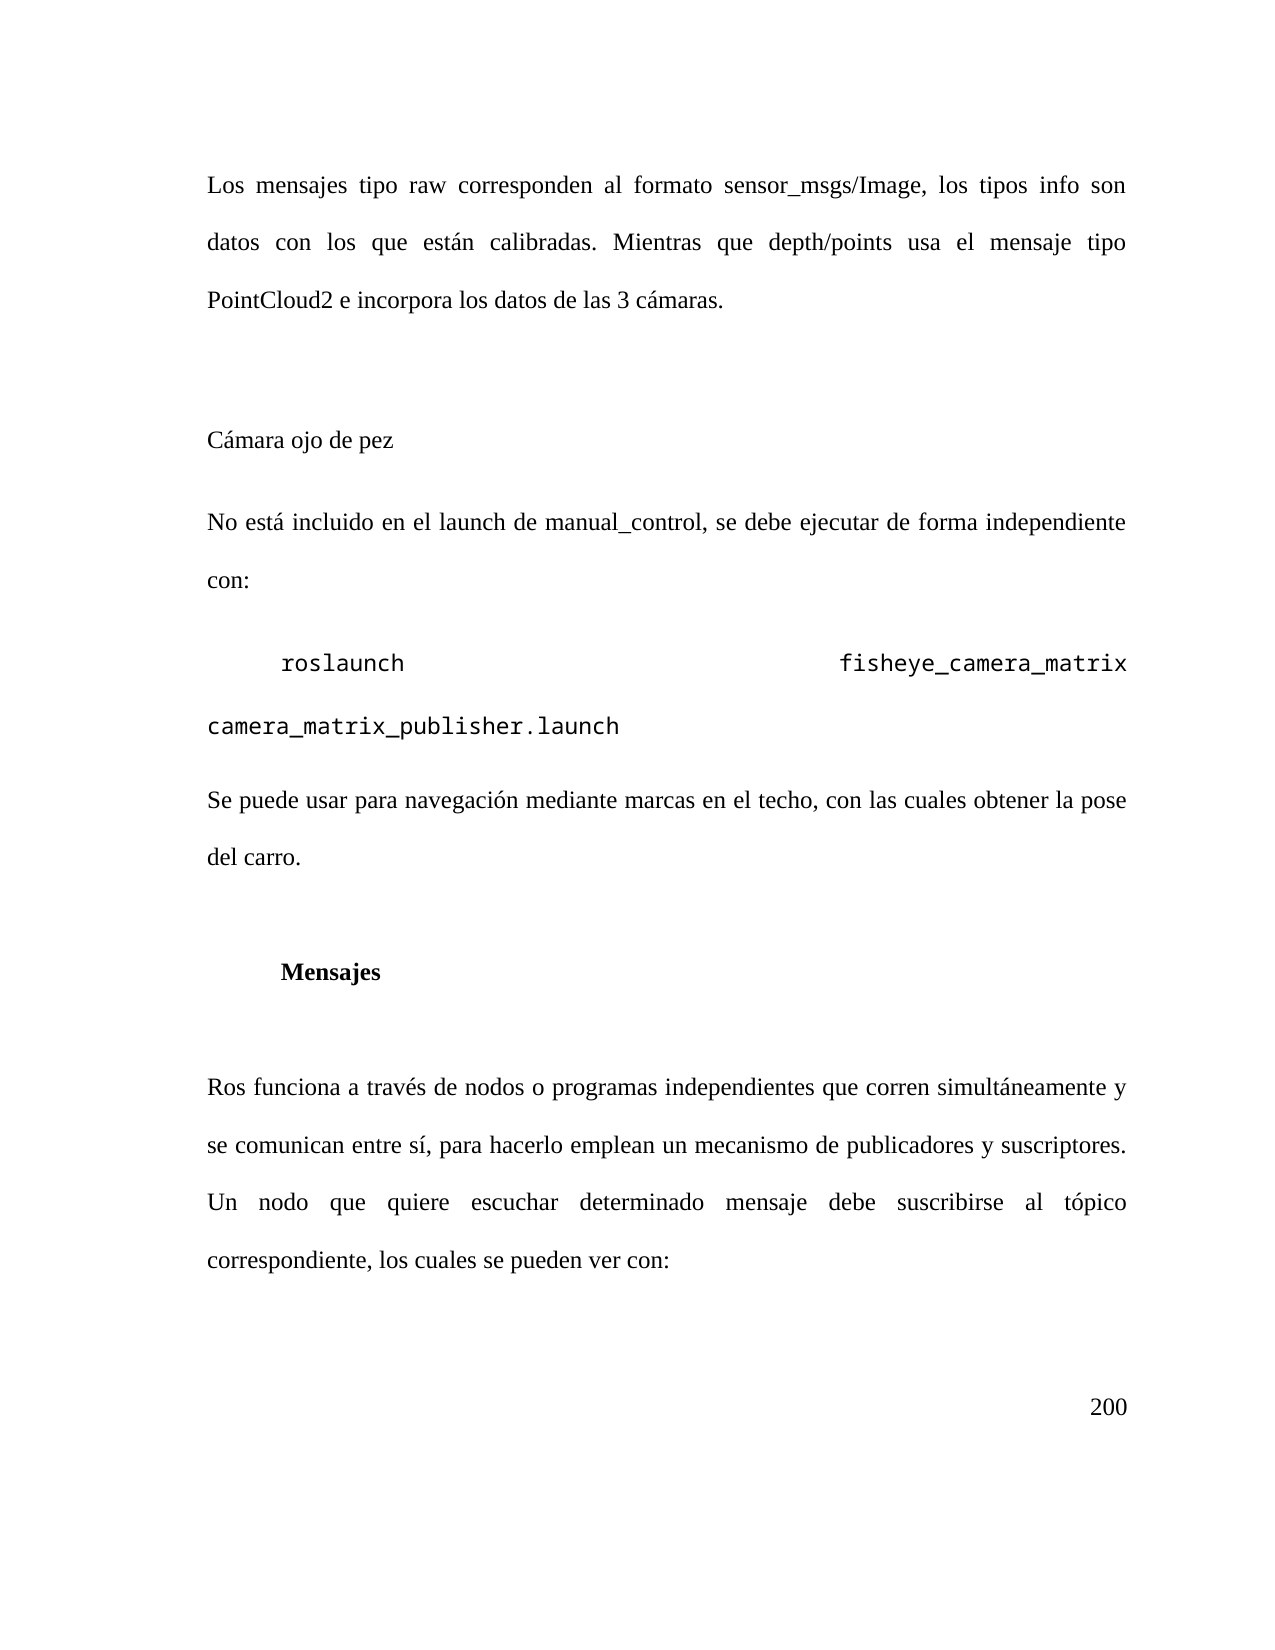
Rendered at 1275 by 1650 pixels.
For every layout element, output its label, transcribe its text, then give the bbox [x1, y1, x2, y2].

text Mensajes [207, 957, 1127, 986]
text Ros funciona a través de nodos o programas independientes que corren simultáneamente y se comunican entre sí, para hacerlo emplean un mecanismo de publicadores y suscriptores. Un nodo que quiere escuchar determinado mensaje debe suscribirse al tópico correspondiente, los cuales se pueden ver con: [207, 1072, 1127, 1274]
text roslaunch fisheye_camera_matrix camera_matrix_publisher.launch [207, 647, 1127, 741]
text Los mensajes tipo raw corresponden al formato sensor_msgs/Image, los tipos info son datos con los que están calibradas. Mientras que depth/points usa el mensaje tipo PointCloud2 e incorpora los datos de las 3 cámaras. [207, 170, 1127, 314]
text No está incluido en el launch de manual_control, se debe ejecutar de forma independiente con: [207, 507, 1127, 594]
text Se puede usar para navegación mediante marcas en el techo, con las cuales obtener la pose del carro. [207, 785, 1127, 871]
text Cámara ojo de pez [207, 425, 1127, 454]
